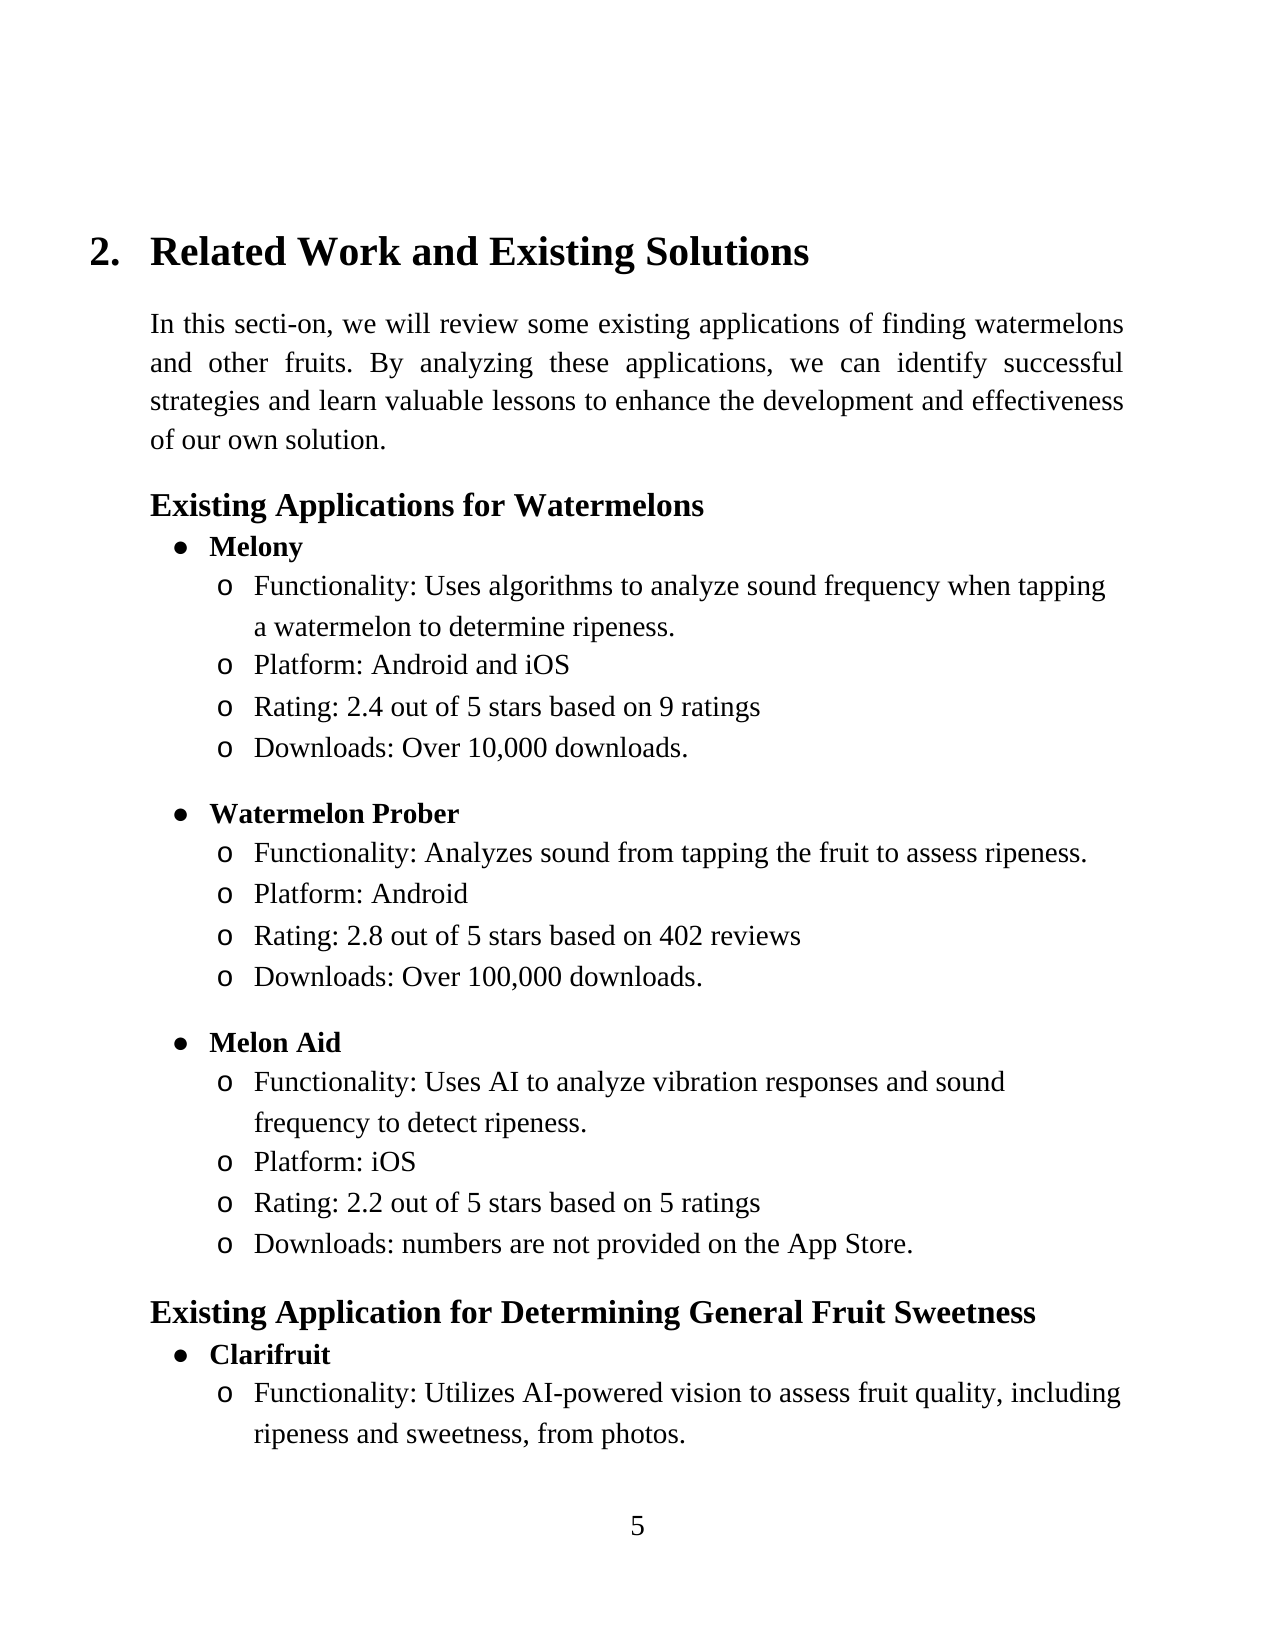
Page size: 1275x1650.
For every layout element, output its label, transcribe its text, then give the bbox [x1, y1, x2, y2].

subtitle Related Work and Existing Solutions [120, 226, 1125, 274]
subtitle Melony [172, 529, 1125, 563]
list Downloads: numbers are not provided on the App Store. [216, 1226, 1125, 1262]
subtitle Existing Applications for Watermelons [150, 485, 1125, 524]
subtitle Clarifruit [172, 1337, 1125, 1370]
subtitle Watermelon Prober [172, 797, 1125, 830]
list Rating: 2.8 out of 5 stars based on 402 reviews [216, 918, 1125, 954]
list Rating: 2.4 out of 5 stars based on 9 ratings [216, 689, 1125, 725]
text In this secti-on, we will review some existing applications of finding watermelons and other fruits. By analyzing these applications, we can identify successful strategies and learn valuable lessons to enhance the development and effectiveness of our own solution. [150, 306, 1125, 455]
list Downloads: Over 10,000 downloads. [216, 730, 1125, 766]
list Downloads: Over 100,000 downloads. [216, 959, 1125, 995]
list Platform: iOS [216, 1144, 1125, 1180]
subtitle Melon Aid [172, 1026, 1125, 1059]
list Rating: 2.2 out of 5 stars based on 5 ratings [216, 1185, 1125, 1221]
list Functionality: Uses algorithms to analyze sound frequency when tapping a watermelon to determine ripeness. [216, 568, 1125, 642]
list Functionality: Analyzes sound from tapping the fruit to assess ripeness. [216, 835, 1125, 871]
subtitle Existing Application for Determining General Fruit Sweetness [150, 1293, 1125, 1331]
list Functionality: Utilizes AI-powered vision to assess fruit quality, including ripeness and sweetness, from photos. [216, 1375, 1125, 1450]
list Platform: Android [216, 876, 1125, 912]
list Functionality: Uses AI to analyze vibration responses and sound frequency to detect ripeness. [216, 1064, 1125, 1139]
list Platform: Android and iOS [216, 647, 1125, 683]
